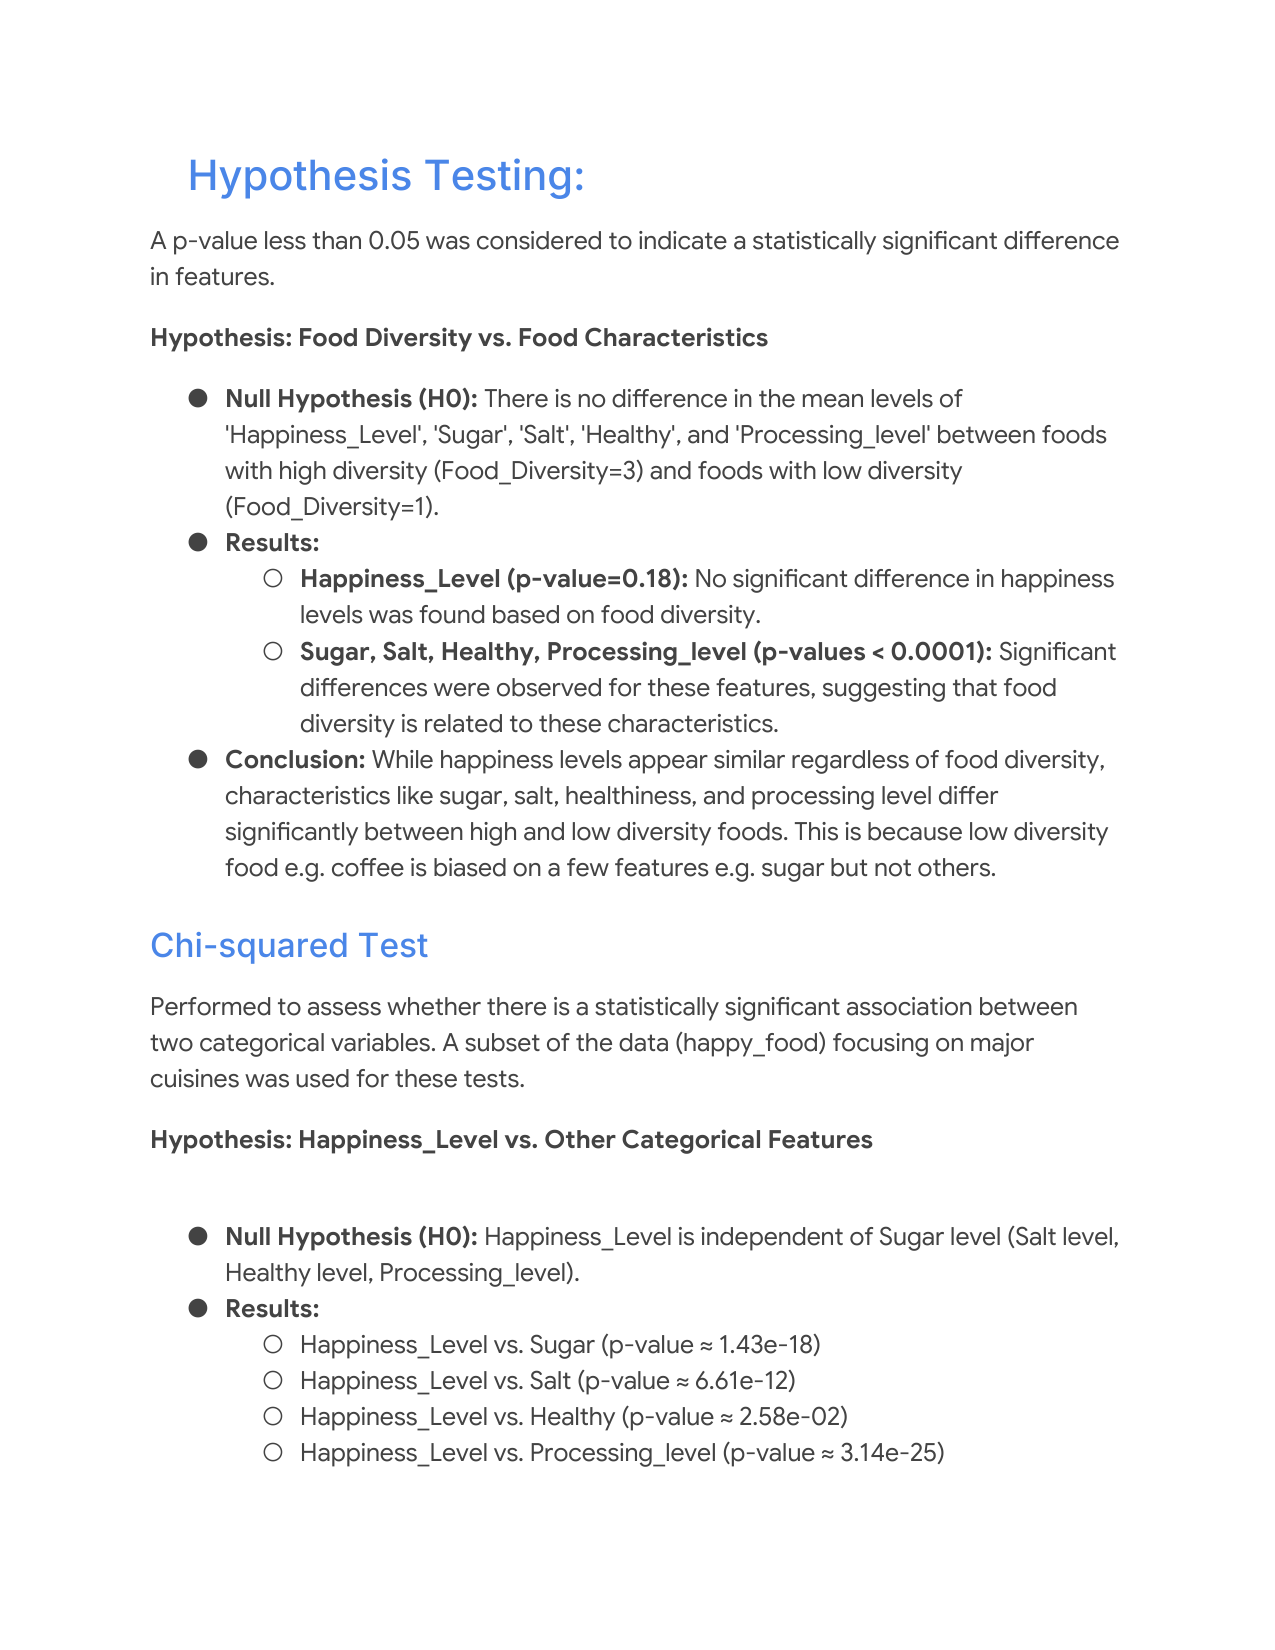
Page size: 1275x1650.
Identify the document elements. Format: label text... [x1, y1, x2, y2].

text Hypothesis: Happiness_Level vs. Other Categorical Features [150, 1124, 1125, 1191]
list Happiness_Level (p-value=0.18): No significant difference in happiness levels was found based on food diversity. [262, 564, 1125, 631]
list Happiness_Level vs. Salt (p-value ≈ 6.61e-12) [262, 1365, 1125, 1397]
list Happiness_Level vs. Healthy (p-value ≈ 2.58e-02) [262, 1401, 1125, 1433]
list Sugar, Salt, Healthy, Processing_level (p-values < 0.0001): Significant differences were observed for these features, suggesting that food diversity is related to these characteristics. [262, 636, 1125, 739]
text Hypothesis: Food Diversity vs. Food Characteristics [150, 322, 1125, 354]
list Happiness_Level vs. Processing_level (p-value ≈ 3.14e-25) [262, 1437, 1125, 1469]
list Happiness_Level vs. Sugar (p-value ≈ 1.43e-18) [262, 1329, 1125, 1361]
list Null Hypothesis (H0): There is no difference in the mean levels of 'Happiness_Level', 'Sugar', 'Salt', 'Healthy', and 'Processing_level' between foods with high diversity (Food_Diversity=3) and foods with low diversity (Food_Diversity=1). [187, 383, 1125, 523]
text Performed to assess whether there is a statistically significant association between two categorical variables. A subset of the data (happy_food) focusing on major cuisines was used for these tests. [150, 991, 1125, 1094]
list Null Hypothesis (H0): Happiness_Level is independent of Sugar level (Salt level, Healthy level, Processing_level). [187, 1221, 1125, 1288]
subtitle Chi-squared Test [150, 926, 1125, 966]
list Results: [187, 528, 1125, 559]
subtitle Hypothesis Testing: [187, 150, 1125, 200]
list Conclusion: While happiness levels appear similar regardless of food diversity, characteristics like sugar, salt, healthiness, and processing level differ significantly between high and low diversity foods. This is because low diversity food e.g. coffee is biased on a few features e.g. sugar but not others. [187, 744, 1125, 883]
text A p-value less than 0.05 was considered to indicate a statistically significant difference in features. [150, 225, 1125, 293]
list Results: [187, 1293, 1125, 1324]
